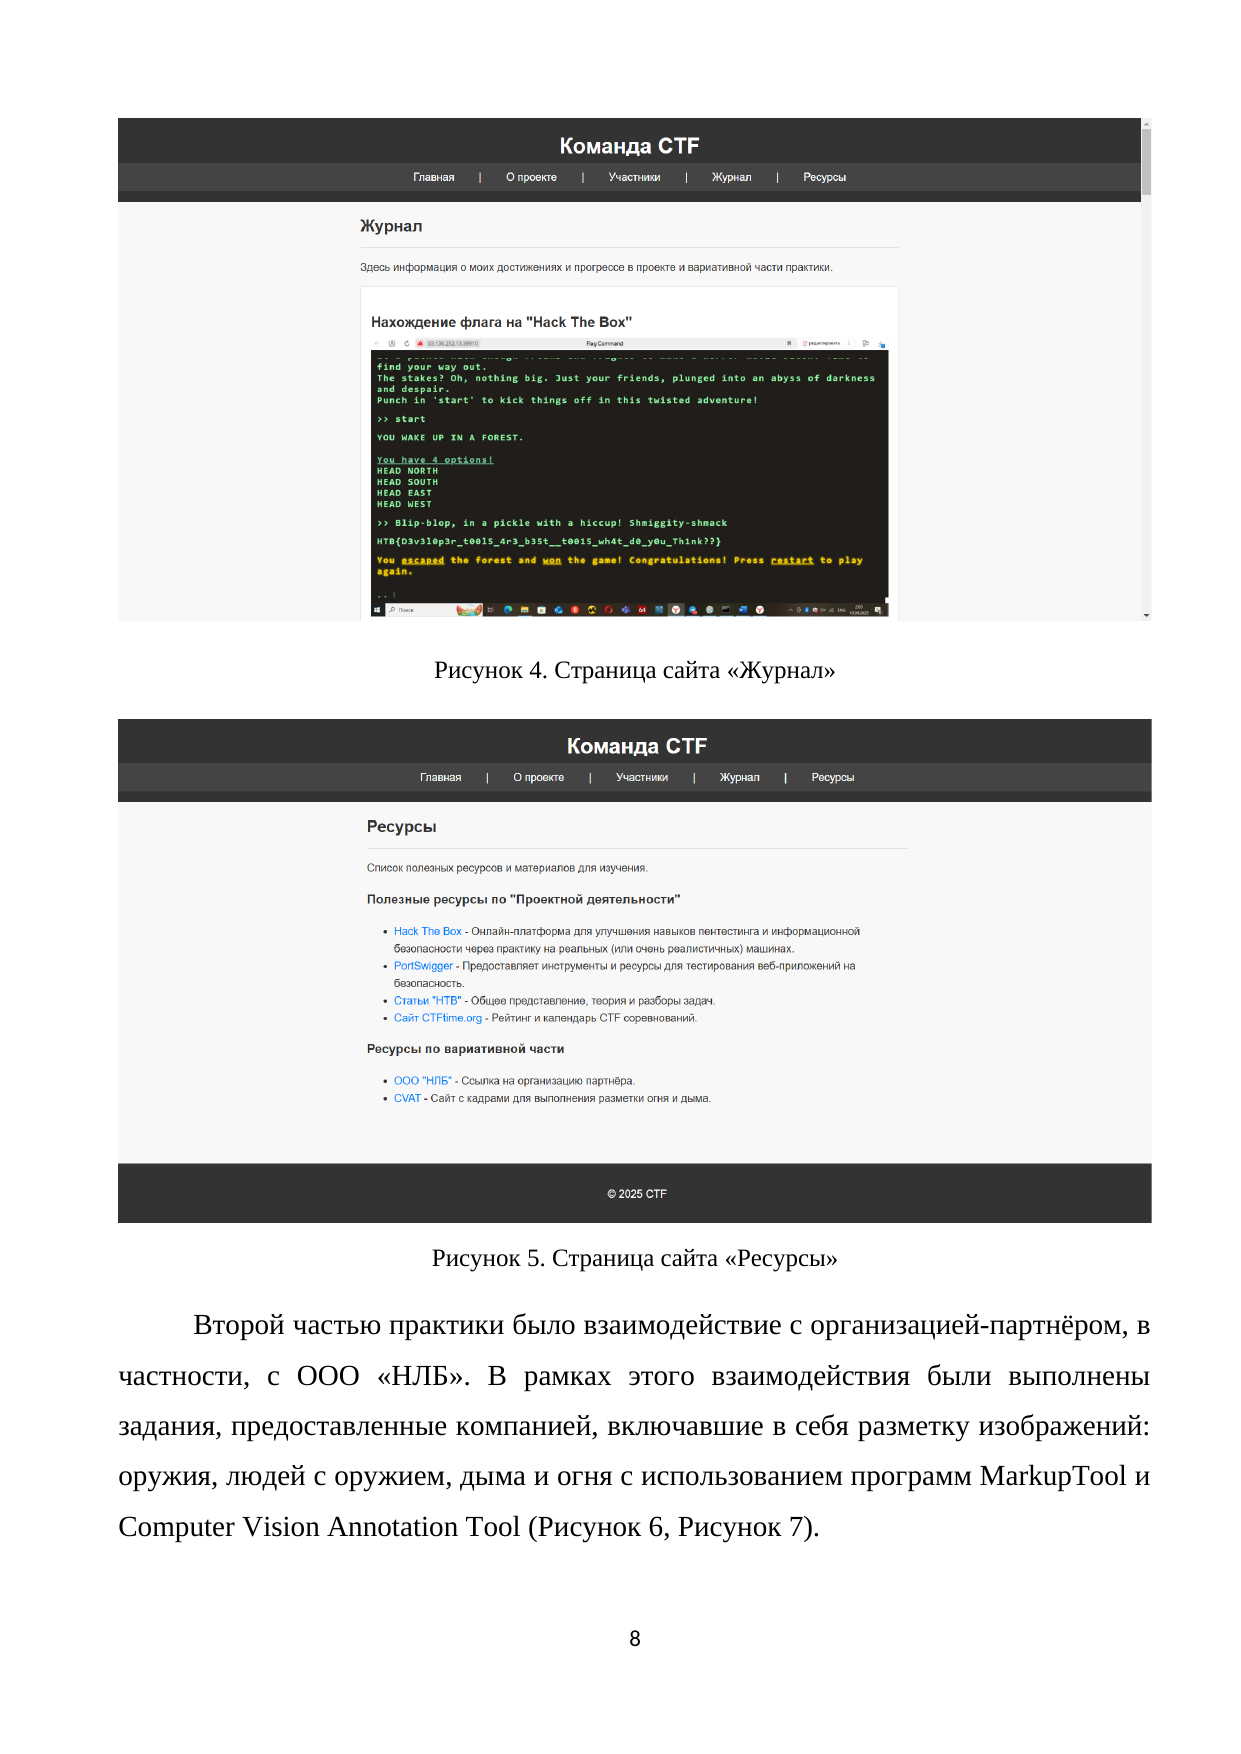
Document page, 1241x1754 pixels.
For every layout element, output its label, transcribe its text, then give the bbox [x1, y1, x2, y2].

picture [118, 118, 1152, 621]
text Рисунок 4. Страница сайта «Журнал» [118, 655, 1152, 684]
text Рисунок 5. Страница сайта «Ресурсы» [118, 1243, 1152, 1272]
text Второй частью практики было взаимодействие с организацией-партнёром, в частности, с ООО «НЛБ». В рамках этого взаимодействия были выполнены задания, предоставленные компанией, включавшие в себя разметку изображений: оружия, людей с оружием, дыма и огня с использованием программ MarkupTool и Computer Vision Annotation Tool (Рисунок 6, Рисунок 7). [118, 1307, 1152, 1542]
picture [118, 719, 1152, 1223]
